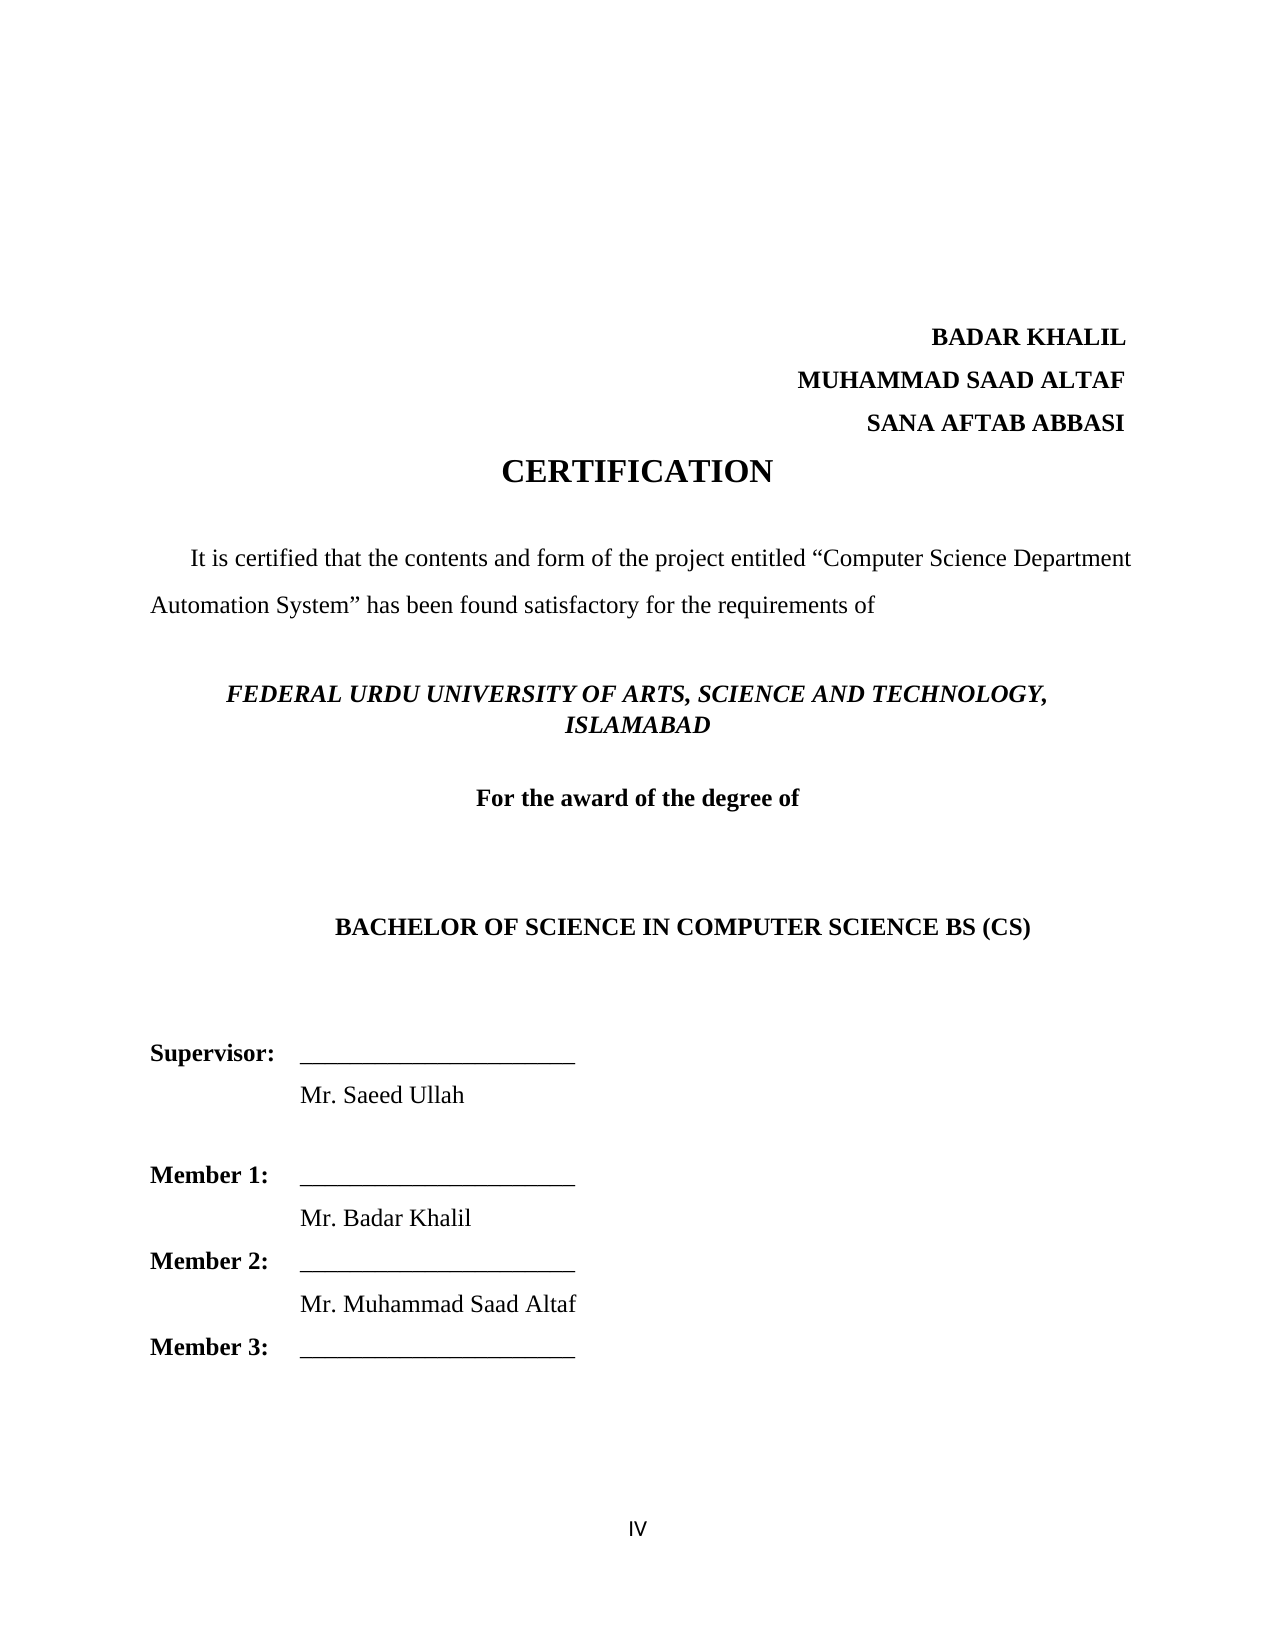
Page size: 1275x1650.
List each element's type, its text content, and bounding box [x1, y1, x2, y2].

subtitle BACHELOR OF SCIENCE IN COMPUTER SCIENCE BS (CS) [335, 912, 1130, 941]
table_cell ______________________ Mr. Badar Khalil [300, 1160, 1131, 1246]
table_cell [300, 1332, 1131, 1401]
table_header ______________________ Mr. Saeed Ullah [300, 1038, 1131, 1160]
text It is certified that the contents and form of the project entitled “Computer Science Department [150, 543, 1131, 572]
table_cell ______________________ Mr. Muhammad Saad Altaf [300, 1246, 1131, 1332]
text BADAR KHALIL [150, 322, 1126, 351]
table_cell Member 3: [94, 1332, 300, 1401]
table_cell Member 1: [94, 1160, 300, 1246]
subtitle CERTIFICATION [150, 451, 1125, 489]
text ISLAMABAD [150, 710, 1125, 738]
text Automation System” has been found satisfactory for the requirements of [150, 591, 1126, 619]
text MUHAMMAD SAAD ALTAF SANA AFTAB ABBASI [797, 366, 1130, 437]
table_cell Member 2: [94, 1246, 300, 1332]
table_header Supervisor: [94, 1038, 300, 1160]
text FEDERAL URDU UNIVERSITY OF ARTS, SCIENCE AND TECHNOLOGY, [226, 679, 1131, 707]
text For the award of the degree of [295, 783, 980, 812]
